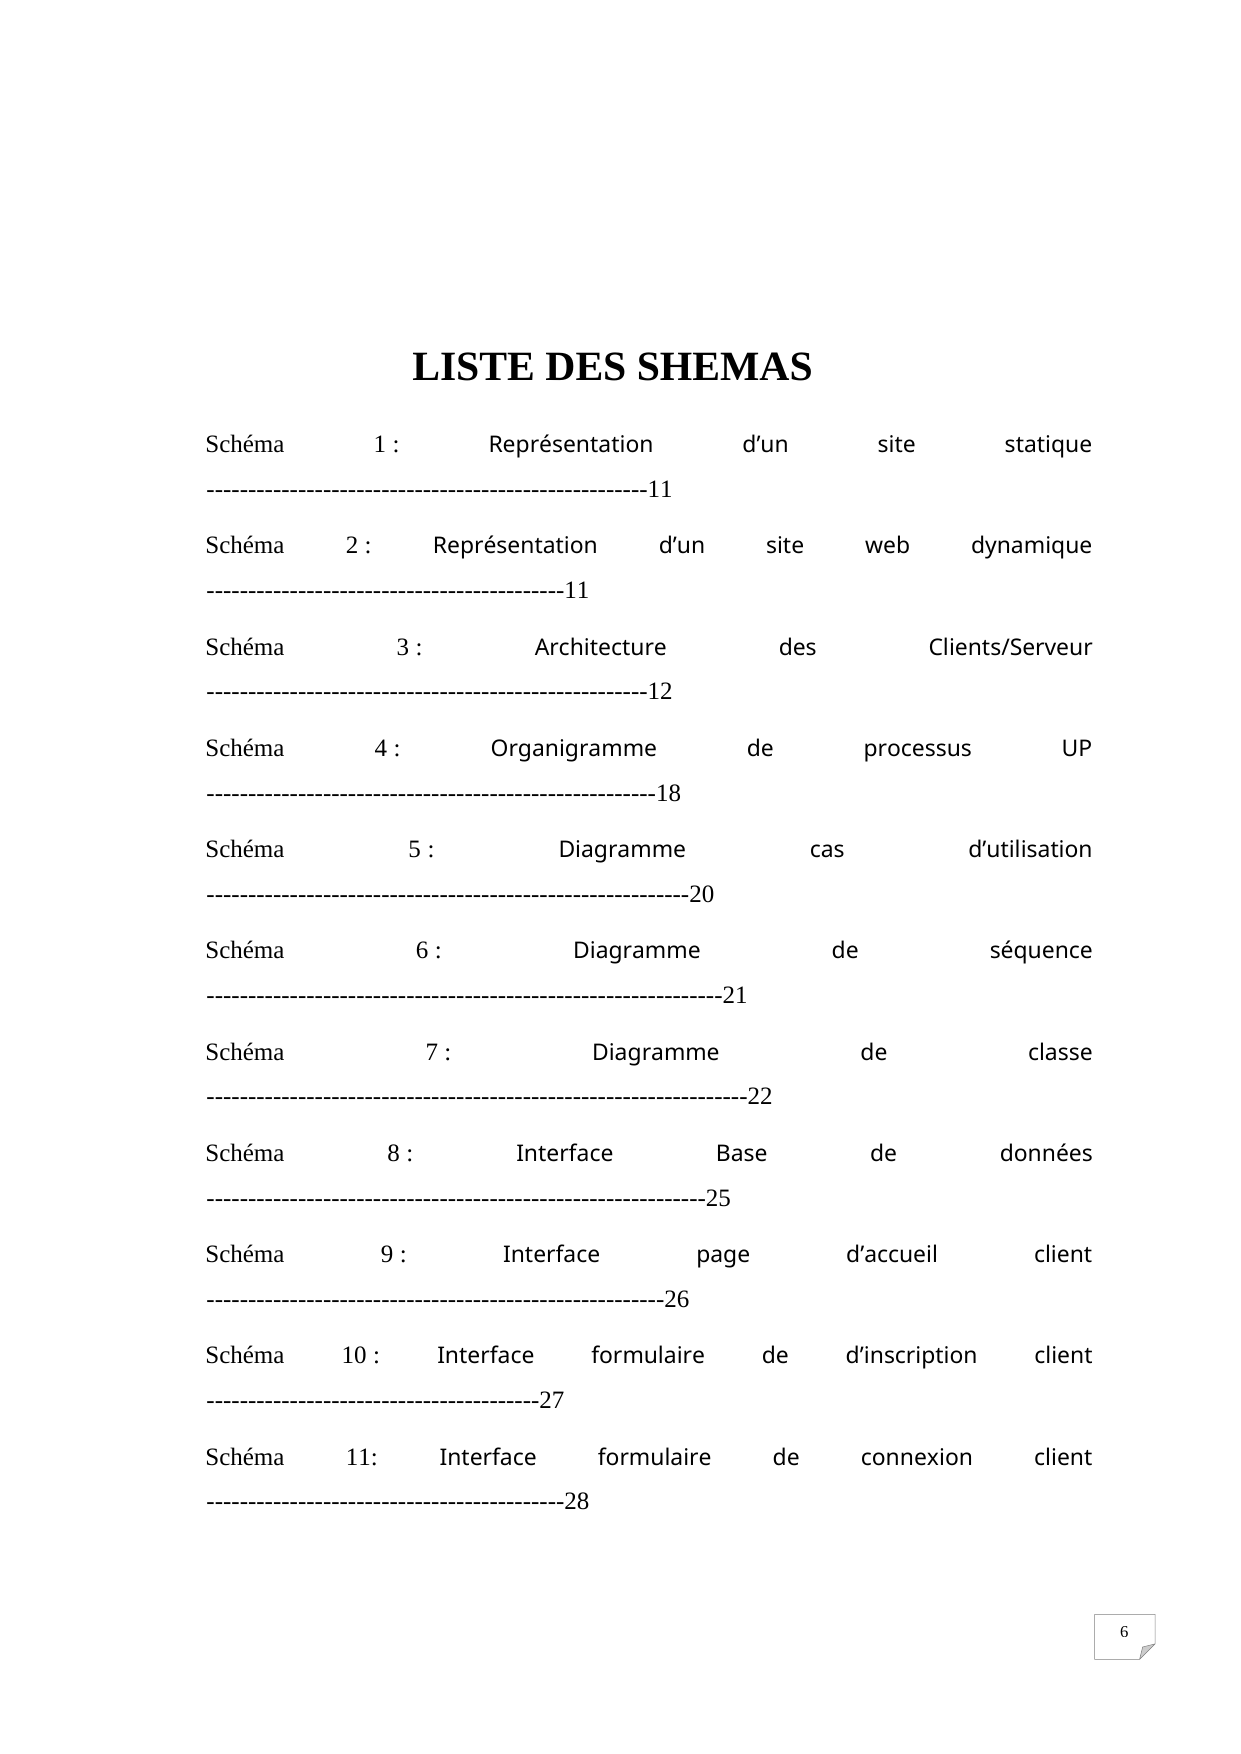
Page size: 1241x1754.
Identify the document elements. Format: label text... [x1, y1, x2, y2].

text Schéma 9 : Interface page d’accueil client -------------------------------------------------------26 [205, 1238, 1093, 1313]
text Schéma 5 : Diagramme cas d’utilisation ----------------------------------------------------------20 [205, 833, 1093, 908]
text Schéma 3 : Architecture des Clients/Serveur -----------------------------------------------------12 [205, 631, 1093, 705]
text LISTE DES SHEMAS [205, 341, 1093, 389]
text Schéma 10 : Interface formulaire de d’inscription client ----------------------------------------27 [205, 1339, 1093, 1414]
text Schéma 11: Interface formulaire de connexion client -------------------------------------------28 [205, 1441, 1093, 1515]
text Schéma 8 : Interface Base de données ------------------------------------------------------------25 [205, 1137, 1093, 1211]
text Schéma 7 : Diagramme de classe -----------------------------------------------------------------22 [205, 1036, 1093, 1110]
text Schéma 4 : Organigramme de processus UP ------------------------------------------------------18 [205, 732, 1093, 806]
text Schéma 2 : Représentation d’un site web dynamique -------------------------------------------11 [205, 529, 1093, 604]
text Schéma 6 : Diagramme de séquence --------------------------------------------------------------21 [205, 934, 1093, 1009]
text Schéma 1 : Représentation d’un site statique -----------------------------------------------------11 [205, 428, 1093, 503]
